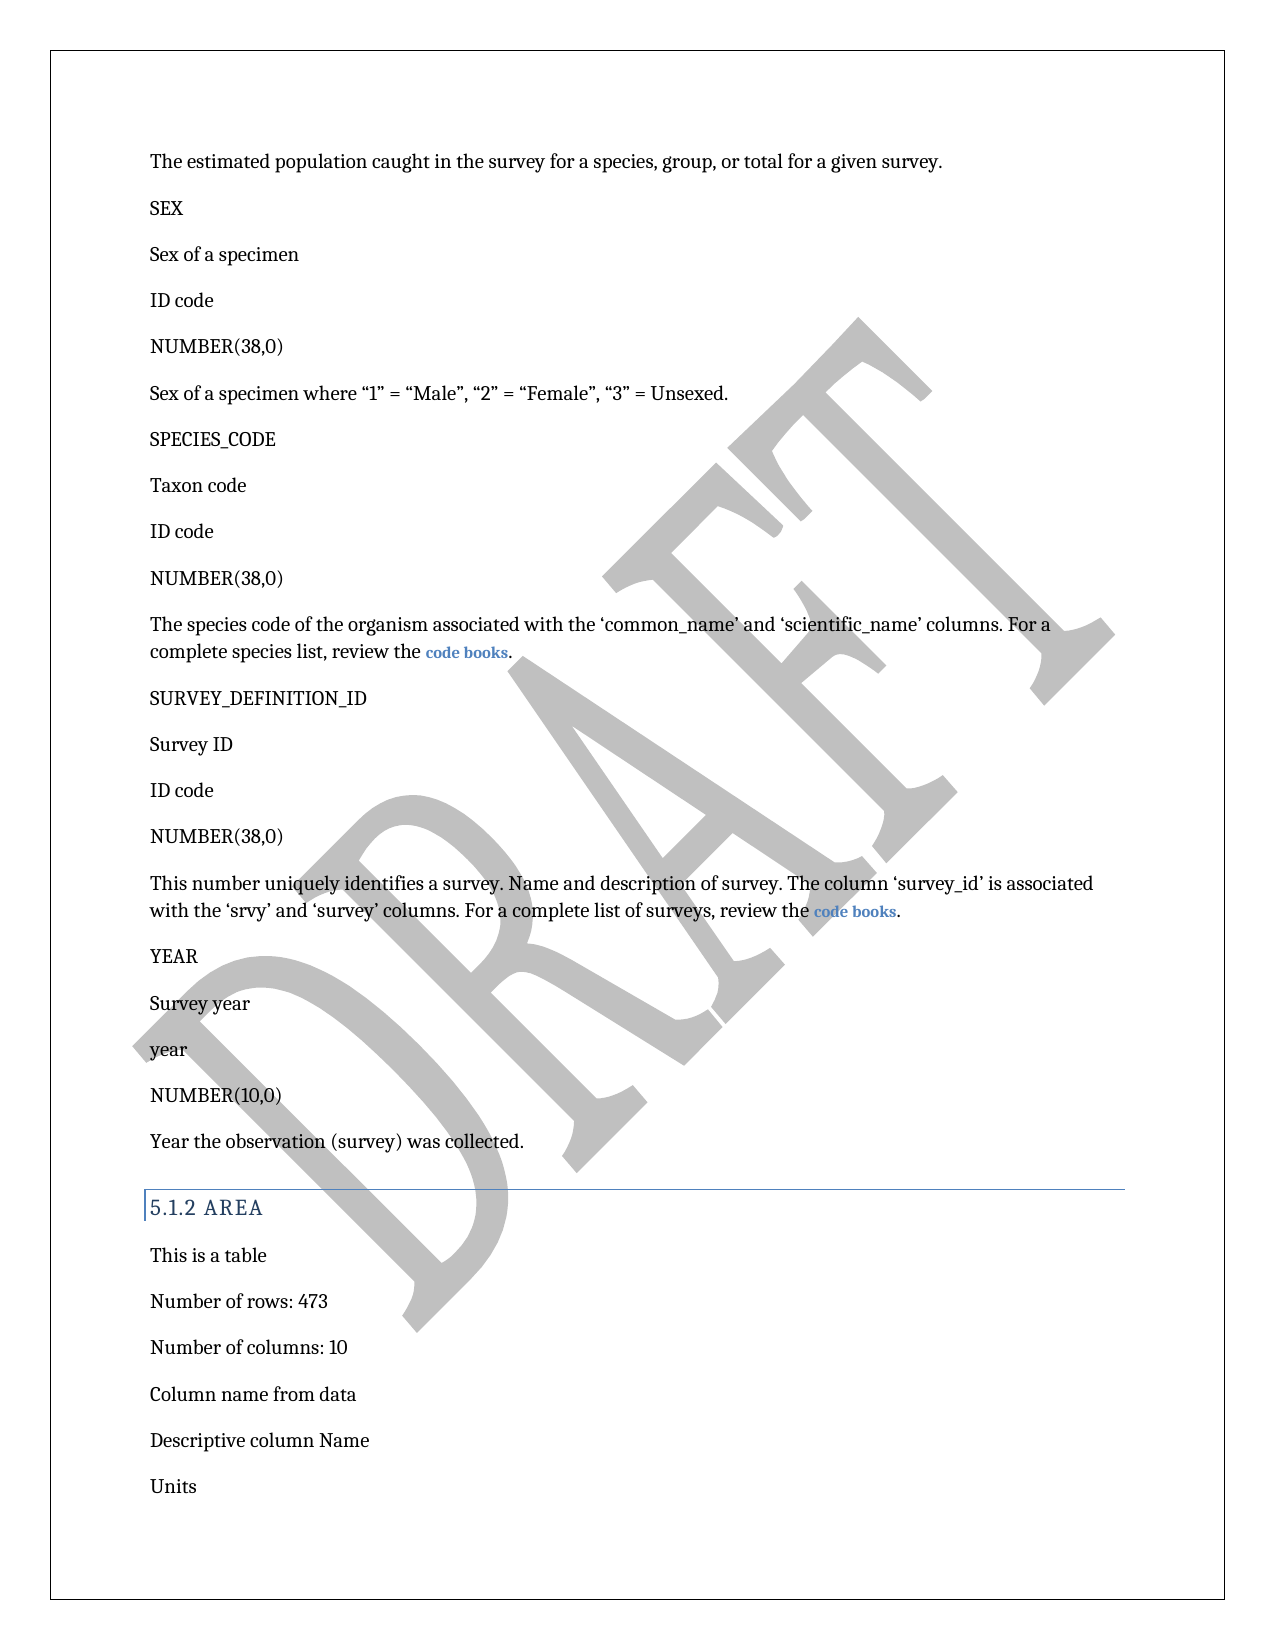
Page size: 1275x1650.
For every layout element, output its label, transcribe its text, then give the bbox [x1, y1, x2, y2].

text Number of rows: 473 [150, 1290, 1125, 1314]
text This number uniquely identifies a survey. Name and description of survey. The column ‘survey_id’ is associated with the ‘srvy’ and ‘survey’ columns. For a complete list of surveys, review the code books. [150, 871, 1125, 923]
text YEAR [150, 945, 1125, 969]
text NUMBER(38,0) [150, 566, 1125, 590]
text The species code of the organism associated with the ‘common_name’ and ‘scientific_name’ columns. For a complete species list, review the code books. [150, 612, 1125, 664]
text The estimated population caught in the survey for a species, group, or total for a given survey. [150, 150, 1125, 174]
text Year the observation (survey) was collected. [150, 1130, 1125, 1154]
text Sex of a specimen where “1” = “Male”, “2” = “Female”, “3” = Unsexed. [150, 381, 1125, 405]
text Column name from data [150, 1382, 1125, 1406]
text NUMBER(38,0) [150, 335, 1125, 359]
text Descriptive column Name [150, 1428, 1125, 1452]
text SURVEY_DEFINITION_ID [150, 686, 1125, 710]
text Number of columns: 10 [150, 1336, 1125, 1360]
text Taxon code [150, 474, 1125, 498]
text NUMBER(38,0) [150, 825, 1125, 849]
text year [150, 1037, 1125, 1061]
text NUMBER(10,0) [150, 1084, 1125, 1108]
text ID code [150, 779, 1125, 803]
text ID code [150, 289, 1125, 313]
text SPECIES_CODE [150, 427, 1125, 451]
text ID code [150, 520, 1125, 544]
subtitle 5.1.2 AREA [146, 1190, 1125, 1221]
text Units [150, 1475, 1125, 1499]
text Survey ID [150, 732, 1125, 756]
text Sex of a specimen [150, 242, 1125, 266]
text This is a table [150, 1243, 1125, 1267]
text Survey year [150, 991, 1125, 1015]
text SEX [150, 196, 1125, 220]
